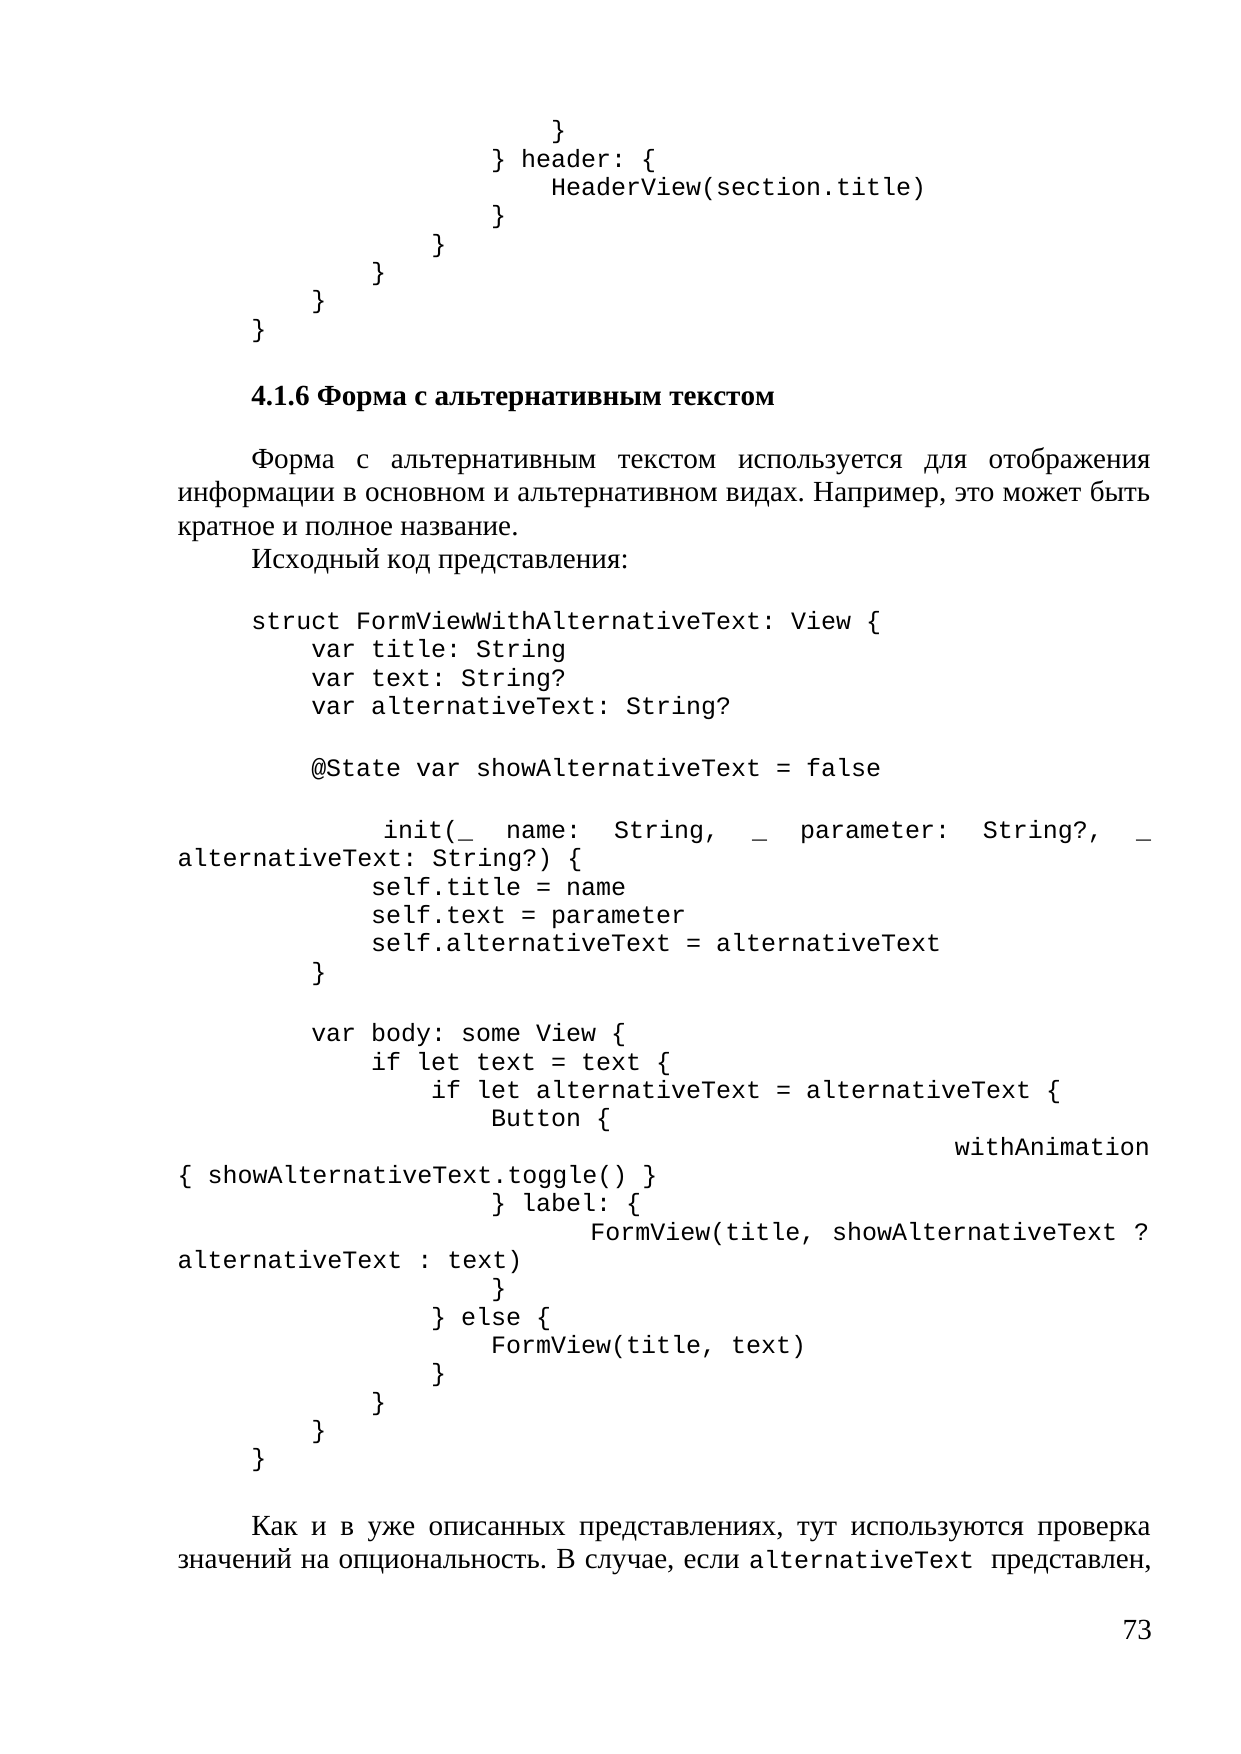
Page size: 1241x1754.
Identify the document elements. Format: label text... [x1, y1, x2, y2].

text var body: some View { [177, 1021, 1152, 1049]
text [177, 1508, 1152, 1576]
text @State var showAlternativeText = false [177, 756, 1152, 784]
text } [177, 231, 1152, 260]
text self.title = name [177, 874, 1152, 902]
text init(_ name: String, _ parameter: String?, _ alternativeText: String?) { [177, 817, 1152, 874]
text } [177, 959, 1152, 987]
text } [177, 316, 1152, 345]
text } [177, 1446, 1152, 1474]
text } header: { [177, 146, 1152, 175]
text if let alternativeText = alternativeText { [177, 1078, 1152, 1106]
text var title: String [177, 637, 1152, 665]
text } else { [177, 1304, 1152, 1333]
text if let text = text { [177, 1049, 1152, 1078]
text } [177, 118, 1152, 146]
text } [177, 1418, 1152, 1446]
text FormView(title, showAlternativeText ? alternativeText : text) [177, 1219, 1152, 1276]
text self.text = parameter [177, 902, 1152, 931]
text var text: String? [177, 665, 1152, 694]
text Исходный код представления: [177, 542, 1152, 575]
text HeaderView(section.title) [177, 175, 1152, 203]
text var alternativeText: String? [177, 694, 1152, 722]
text } [177, 1361, 1152, 1389]
text } [177, 260, 1152, 288]
text self.alternativeText = alternativeText [177, 931, 1152, 959]
text struct FormViewWithAlternativeText: View { [177, 609, 1152, 637]
text withAnimation { showAlternativeText.toggle() } [177, 1134, 1152, 1191]
text } [177, 1276, 1152, 1304]
text FormView(title, text) [177, 1333, 1152, 1361]
text } [177, 288, 1152, 316]
text Button { [177, 1106, 1152, 1134]
subtitle Форма с альтернативным текстом [251, 378, 1152, 412]
text } label: { [177, 1191, 1152, 1219]
text Форма с альтернативным текстом используется для отображения информации в основном и альтернативном видах. Например, это может быть кратное и полное название. [177, 441, 1152, 542]
text } [177, 203, 1152, 231]
text } [177, 1389, 1152, 1418]
